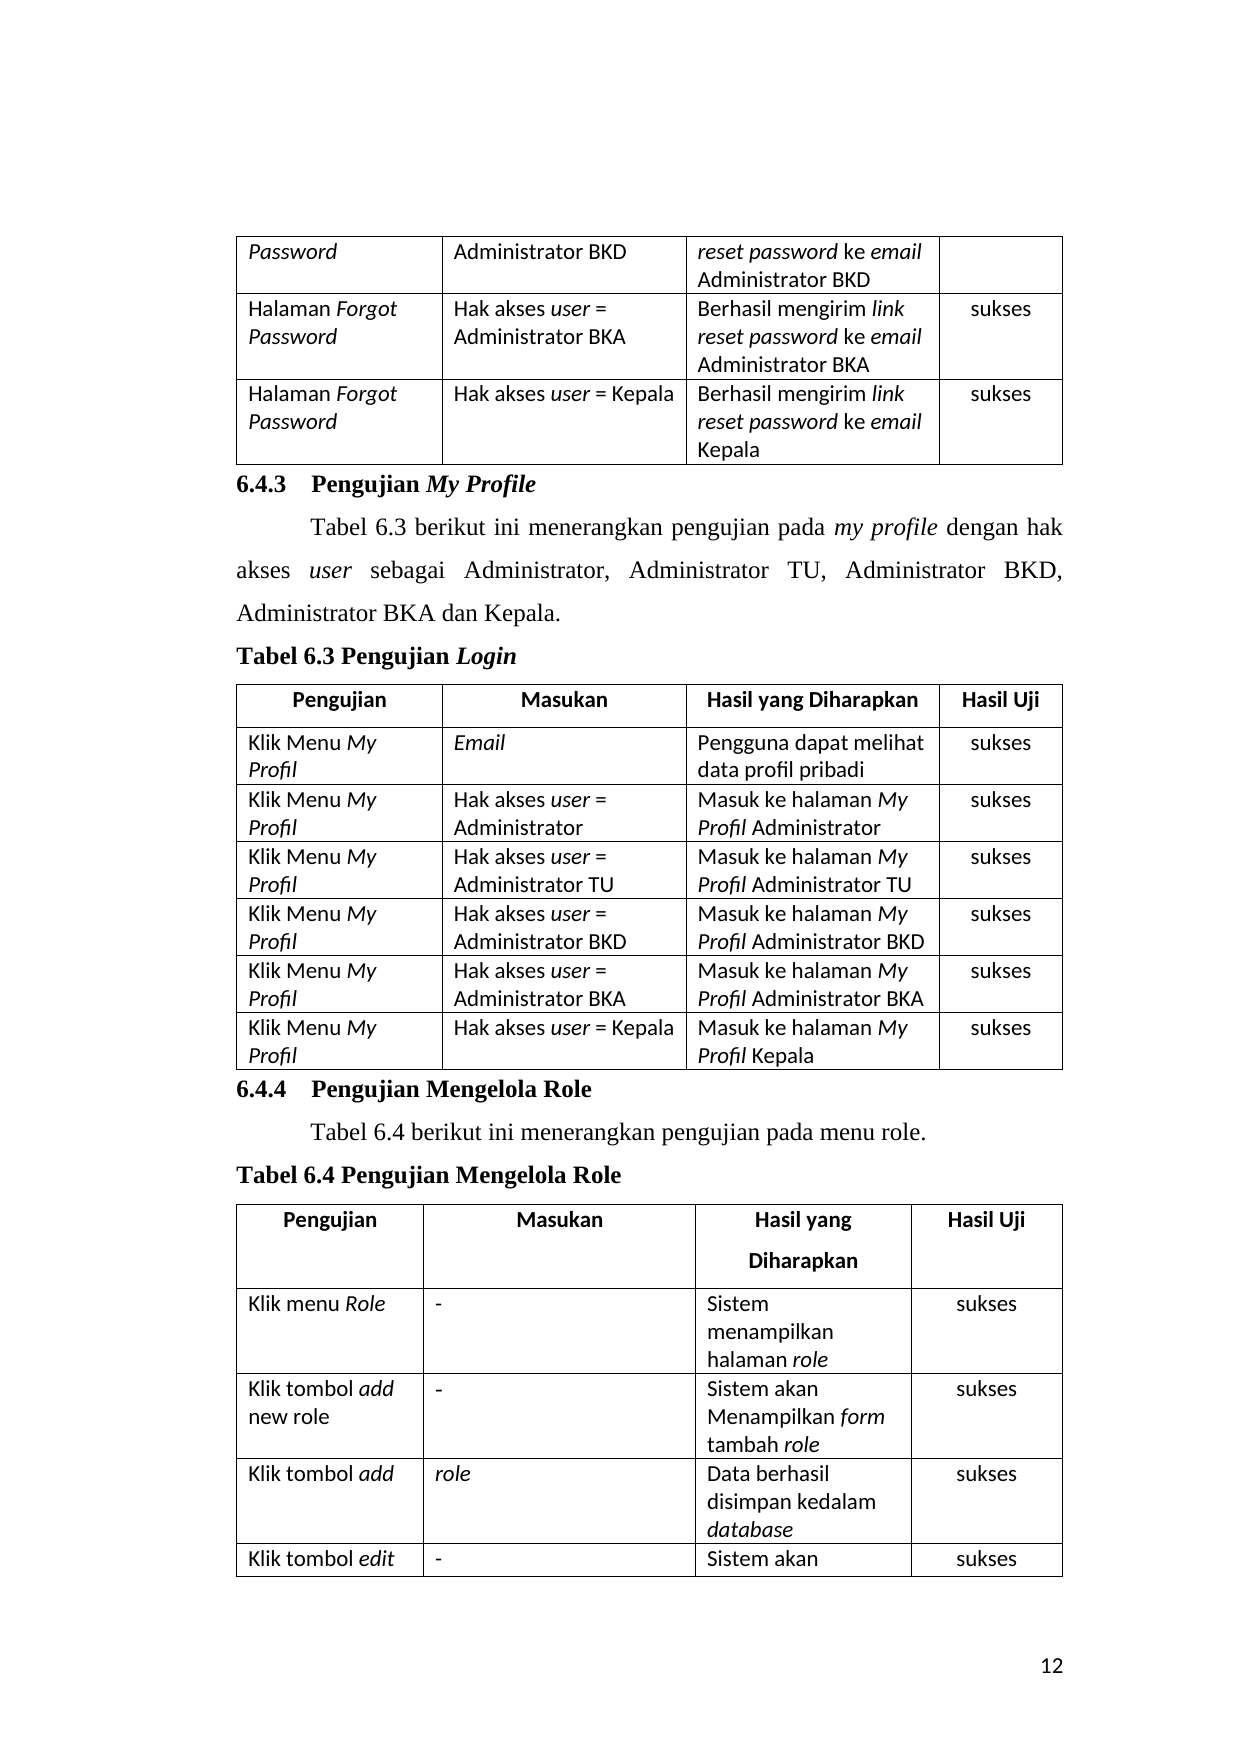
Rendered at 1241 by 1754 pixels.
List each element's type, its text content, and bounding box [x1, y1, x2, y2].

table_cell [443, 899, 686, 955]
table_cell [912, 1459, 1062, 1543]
subtitle Pengujian Mengelola Role [236, 1074, 1063, 1103]
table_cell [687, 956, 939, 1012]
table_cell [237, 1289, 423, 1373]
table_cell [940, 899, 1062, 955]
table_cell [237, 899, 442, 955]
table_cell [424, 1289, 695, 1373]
subtitle Pengujian My Profile [236, 469, 1063, 497]
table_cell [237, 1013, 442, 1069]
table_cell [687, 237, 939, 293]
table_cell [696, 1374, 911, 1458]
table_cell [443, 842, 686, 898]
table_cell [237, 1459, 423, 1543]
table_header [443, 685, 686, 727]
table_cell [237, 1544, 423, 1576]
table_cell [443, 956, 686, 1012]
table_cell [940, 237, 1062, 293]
text Tabel 6.3 berikut ini menerangkan pengujian pada my profile dengan hak akses user sebagai Administrator, Administrator TU, Administrator BKD, Administrator BKA dan Kepala. [236, 512, 1063, 627]
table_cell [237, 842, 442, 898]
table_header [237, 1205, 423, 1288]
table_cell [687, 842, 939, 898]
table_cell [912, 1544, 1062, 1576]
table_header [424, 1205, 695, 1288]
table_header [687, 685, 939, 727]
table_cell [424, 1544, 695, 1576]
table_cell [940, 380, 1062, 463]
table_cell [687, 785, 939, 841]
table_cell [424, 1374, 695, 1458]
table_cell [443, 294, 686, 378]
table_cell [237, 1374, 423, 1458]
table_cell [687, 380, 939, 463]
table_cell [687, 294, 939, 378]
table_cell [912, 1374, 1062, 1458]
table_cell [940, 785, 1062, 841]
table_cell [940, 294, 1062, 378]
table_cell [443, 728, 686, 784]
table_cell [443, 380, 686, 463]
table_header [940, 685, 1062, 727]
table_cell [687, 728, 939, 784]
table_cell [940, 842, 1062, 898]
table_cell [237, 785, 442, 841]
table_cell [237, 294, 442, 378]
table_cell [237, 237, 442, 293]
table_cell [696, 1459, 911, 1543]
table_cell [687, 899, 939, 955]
text Tabel 6.4 Pengujian Mengelola Role [236, 1161, 1063, 1189]
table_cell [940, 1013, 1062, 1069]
text Tabel 6.4 berikut ini menerangkan pengujian pada menu role. [236, 1117, 1063, 1146]
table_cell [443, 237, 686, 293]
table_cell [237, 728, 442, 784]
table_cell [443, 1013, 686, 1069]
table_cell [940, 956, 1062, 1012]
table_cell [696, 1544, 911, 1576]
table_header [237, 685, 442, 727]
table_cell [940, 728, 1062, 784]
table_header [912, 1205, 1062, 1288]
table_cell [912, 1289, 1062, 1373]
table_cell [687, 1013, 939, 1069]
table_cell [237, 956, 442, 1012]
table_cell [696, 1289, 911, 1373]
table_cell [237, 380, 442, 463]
text Tabel 6.3 Pengujian Login [236, 641, 1063, 670]
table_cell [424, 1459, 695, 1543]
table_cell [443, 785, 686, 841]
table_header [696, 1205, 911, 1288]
